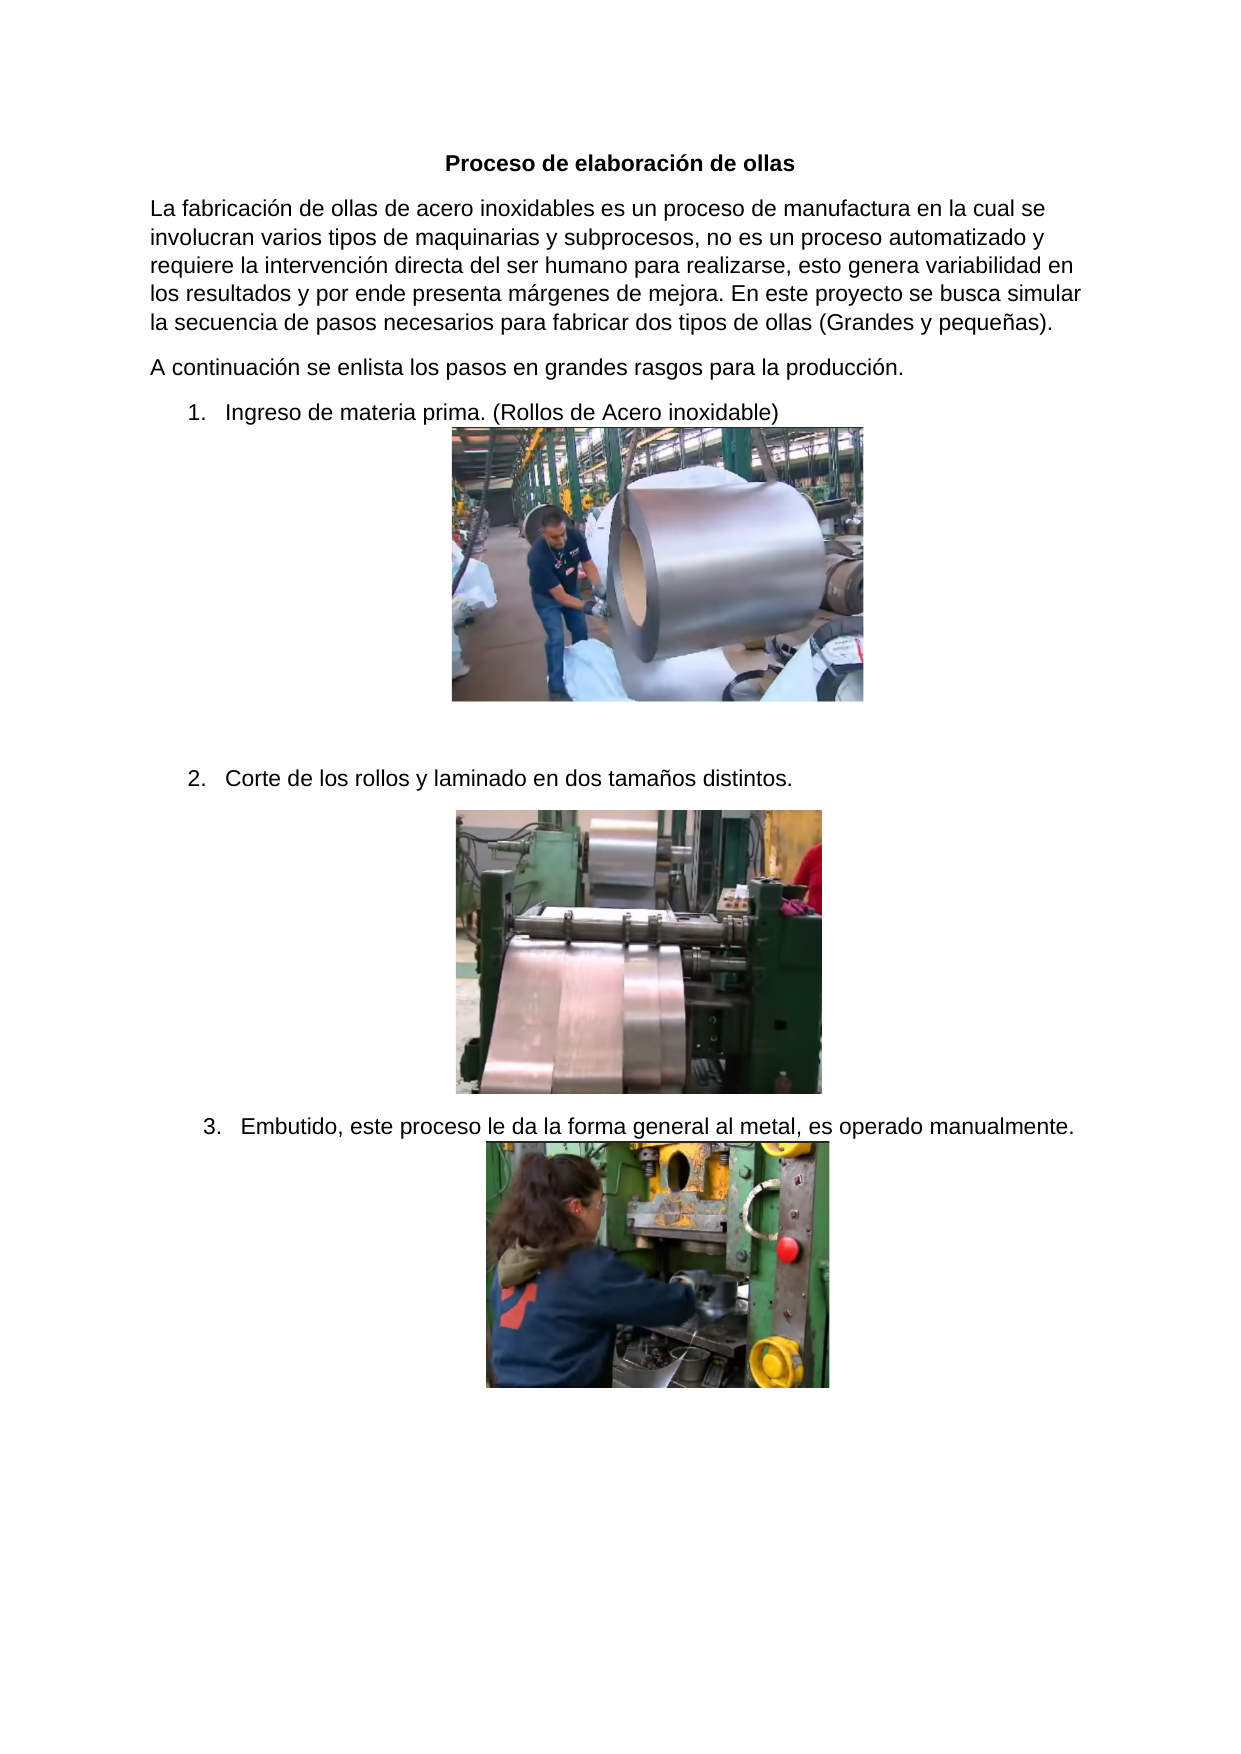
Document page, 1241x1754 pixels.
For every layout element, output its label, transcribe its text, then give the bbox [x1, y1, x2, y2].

text La fabricación de ollas de acero inoxidables es un proceso de manufactura en la cual se involucran varios tipos de maquinarias y subprocesos, no es un proceso automatizado y requiere la intervención directa del ser humano para realizarse, esto genera variabilidad en los resultados y por ende presenta márgenes de mejora. En este proyecto se busca simular la secuencia de pasos necesarios para fabricar dos tipos de ollas (Grandes y pequeñas). [150, 195, 1090, 335]
picture [451, 427, 864, 702]
picture [455, 810, 822, 1094]
text A continuación se enlista los pasos en grandes rasgos para la producción. [150, 354, 1090, 380]
list Ingreso de materia prima. (Rollos de Acero inoxidable) [187, 399, 1090, 425]
picture [486, 1141, 830, 1388]
text Proceso de elaboración de ollas [150, 150, 1090, 176]
list Corte de los rollos y laminado en dos tamaños distintos. [187, 765, 1090, 792]
